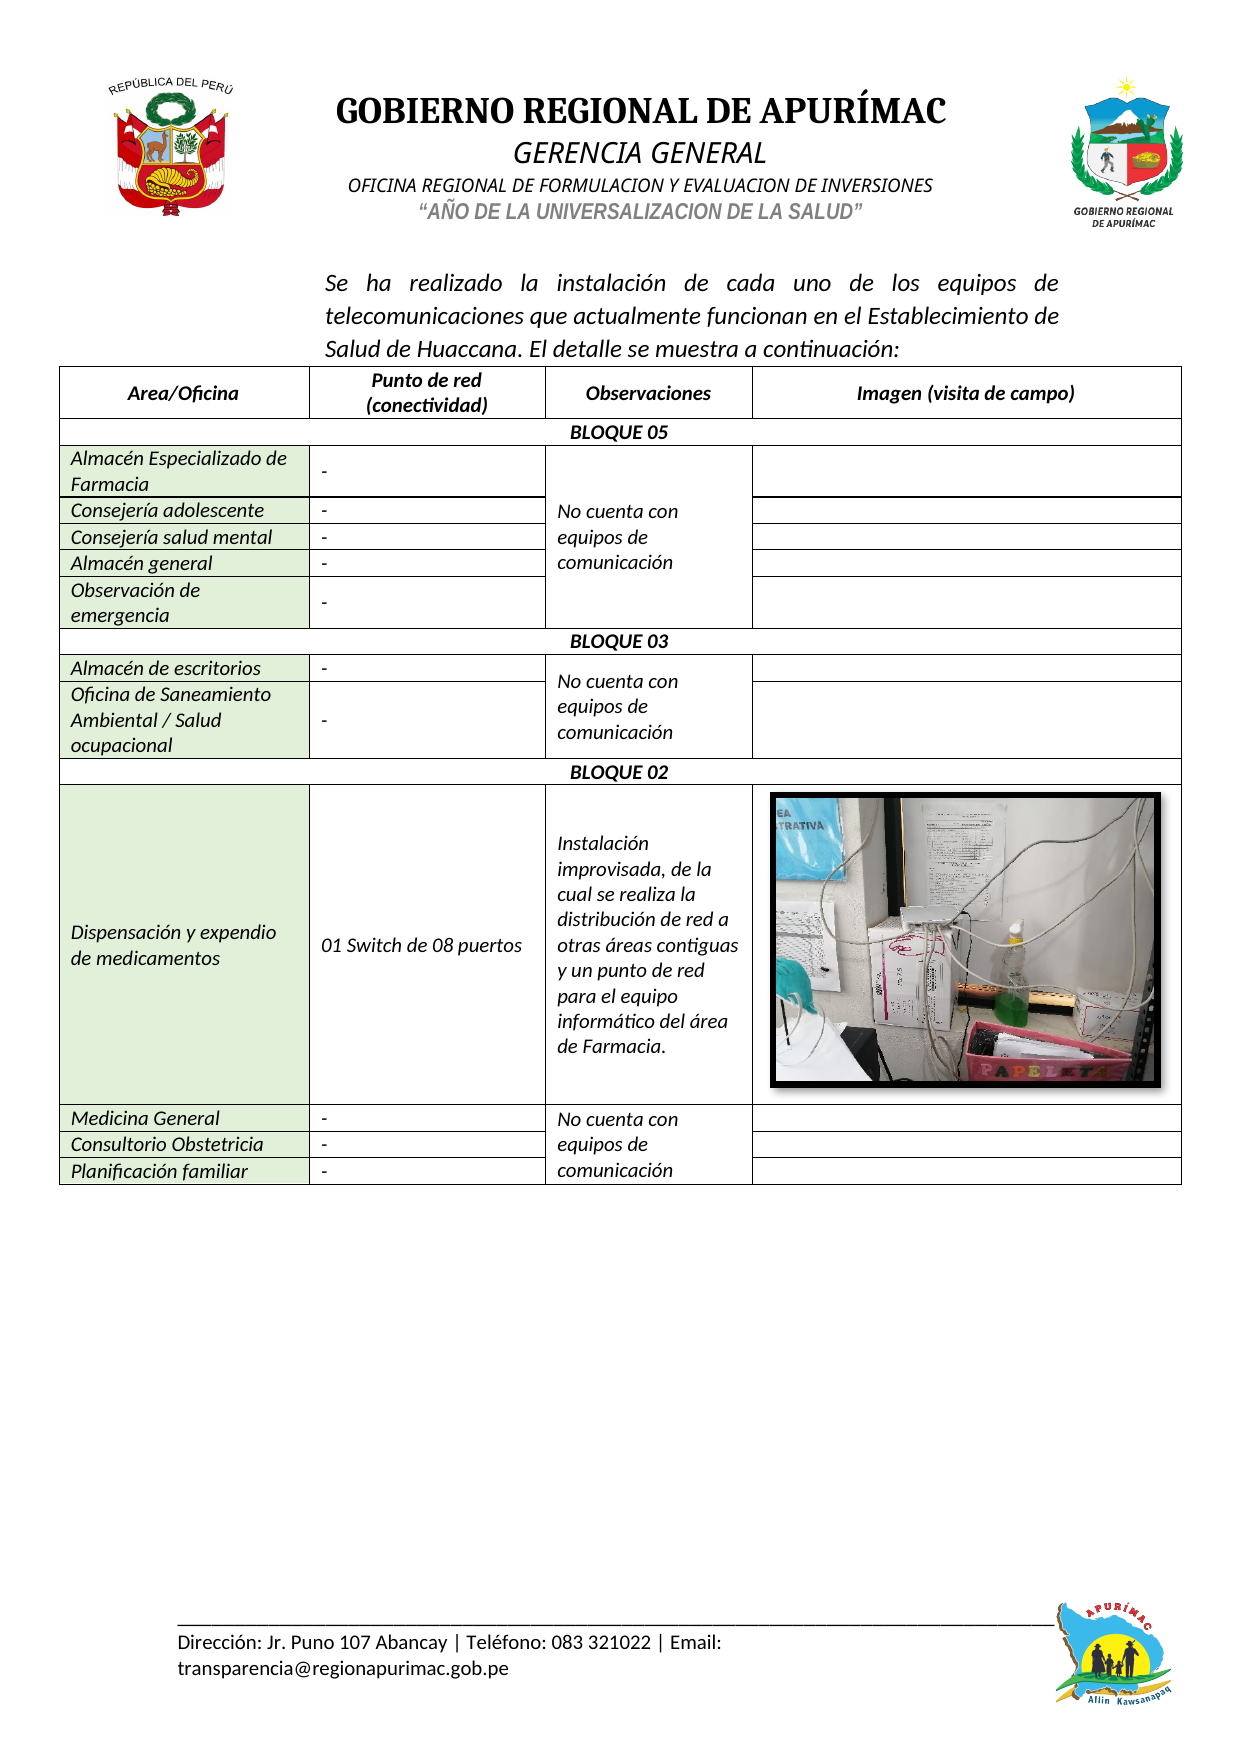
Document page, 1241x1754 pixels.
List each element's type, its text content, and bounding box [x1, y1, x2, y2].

table_cell Consejería adolescente [60, 498, 309, 523]
picture [105, 77, 236, 217]
table_cell [753, 498, 1181, 523]
table_cell Consultorio Obstetricia [60, 1132, 309, 1157]
table_cell [753, 550, 1181, 576]
table_cell No cuenta con equipos de comunicación [546, 1105, 752, 1183]
table_cell - [310, 1132, 545, 1157]
table_cell - [310, 655, 545, 681]
table_cell [753, 1158, 1181, 1183]
table_cell No cuenta con equipos de comunicación [546, 655, 752, 758]
table_cell - [310, 1105, 545, 1131]
table_header Punto de red (conectividad) [310, 367, 545, 418]
table_cell Planificación familiar [60, 1158, 309, 1183]
table_cell [753, 785, 1181, 1104]
table_cell Instalación improvisada, de la cual se realiza la distribución de red a otras áreas contiguas y un punto de red para el equipo informático del área de Farmacia. [546, 785, 752, 1104]
table_cell No cuenta con equipos de comunicación [546, 446, 752, 628]
table_cell - [310, 524, 545, 549]
table_cell [753, 446, 1181, 496]
picture [1070, 75, 1184, 227]
table_cell Dispensación y expendio de medicamentos [60, 785, 309, 1104]
table_cell [753, 1132, 1181, 1157]
table_cell [753, 682, 1181, 758]
table_cell [753, 655, 1181, 681]
table_cell [753, 577, 1181, 628]
list Se ha realizado la instalación de cada uno de los equipos de telecomunicaciones que actualmente funcionan en el Establecimiento de Salud de Huaccana. El detalle se muestra a continuación: [325, 267, 1063, 364]
table_cell 01 Switch de 08 puertos [310, 785, 545, 1104]
table_cell - [310, 1158, 545, 1183]
table_cell BLOQUE 03 [60, 629, 1181, 654]
table_cell Consejería salud mental [60, 524, 309, 549]
table_cell Observación de emergencia [60, 577, 309, 628]
table_cell - [310, 577, 545, 628]
table_cell - [310, 550, 545, 576]
table_cell - [310, 498, 545, 523]
table_cell [753, 1105, 1181, 1131]
table_header Area/Oficina [60, 367, 309, 418]
picture [1055, 1602, 1172, 1705]
table_cell Almacén de escritorios [60, 655, 309, 681]
table_cell BLOQUE 05 [60, 419, 1181, 444]
table_cell - [310, 446, 545, 496]
table_cell [753, 524, 1181, 549]
table_header Observaciones [546, 367, 752, 418]
table_cell - [310, 682, 545, 758]
table_cell Almacén general [60, 550, 309, 576]
table_cell Oficina de Saneamiento Ambiental / Salud ocupacional [60, 682, 309, 758]
table_cell Almacén Especializado de Farmacia [60, 446, 309, 496]
table_header Imagen (visita de campo) [753, 367, 1181, 418]
picture [776, 798, 1154, 1081]
table_cell Medicina General [60, 1105, 309, 1131]
table_cell BLOQUE 02 [60, 759, 1181, 784]
